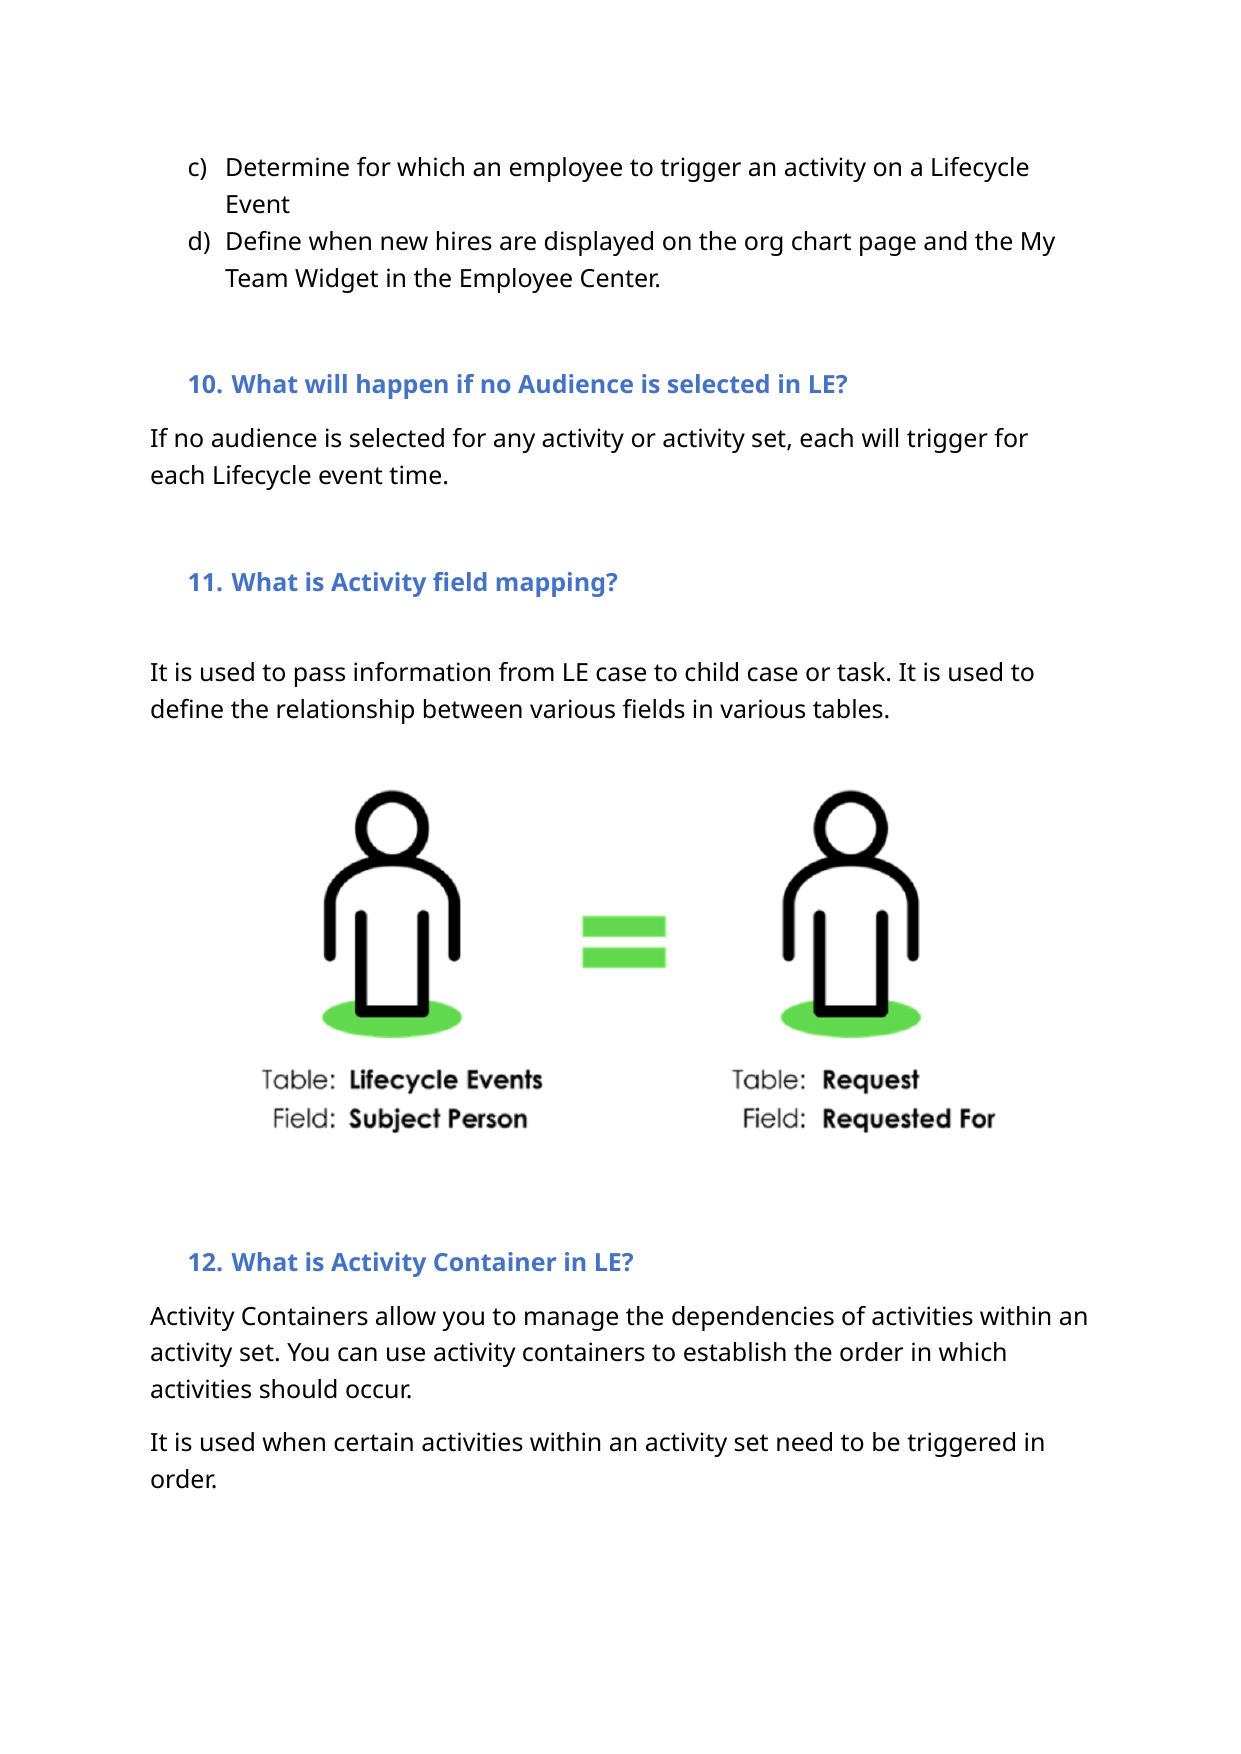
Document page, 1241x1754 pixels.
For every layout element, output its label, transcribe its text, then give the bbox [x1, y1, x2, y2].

text Activity Containers allow you to manage the dependencies of activities within an activity set. You can use activity containers to establish the order in which activities should occur. [150, 1298, 1090, 1406]
list What is Activity field mapping? [187, 564, 1090, 598]
text It is used when certain activities within an activity set need to be triggered in order. [150, 1425, 1090, 1496]
picture [150, 744, 1091, 1173]
list Determine for which an employee to trigger an activity on a Lifecycle Event [187, 150, 1090, 221]
list What will happen if no Audience is selected in LE? [187, 367, 1090, 401]
text If no audience is selected for any activity or activity set, each will trigger for each Lifecycle event time. [150, 421, 1090, 491]
text It is used to pass information from LE case to child case or task. It is used to define the relationship between various fields in various tables. [150, 654, 1090, 725]
list What is Activity Container in LE? [187, 1245, 1090, 1279]
list Define when new hires are displayed on the org chart page and the My Team Widget in the Employee Center. [187, 223, 1090, 294]
